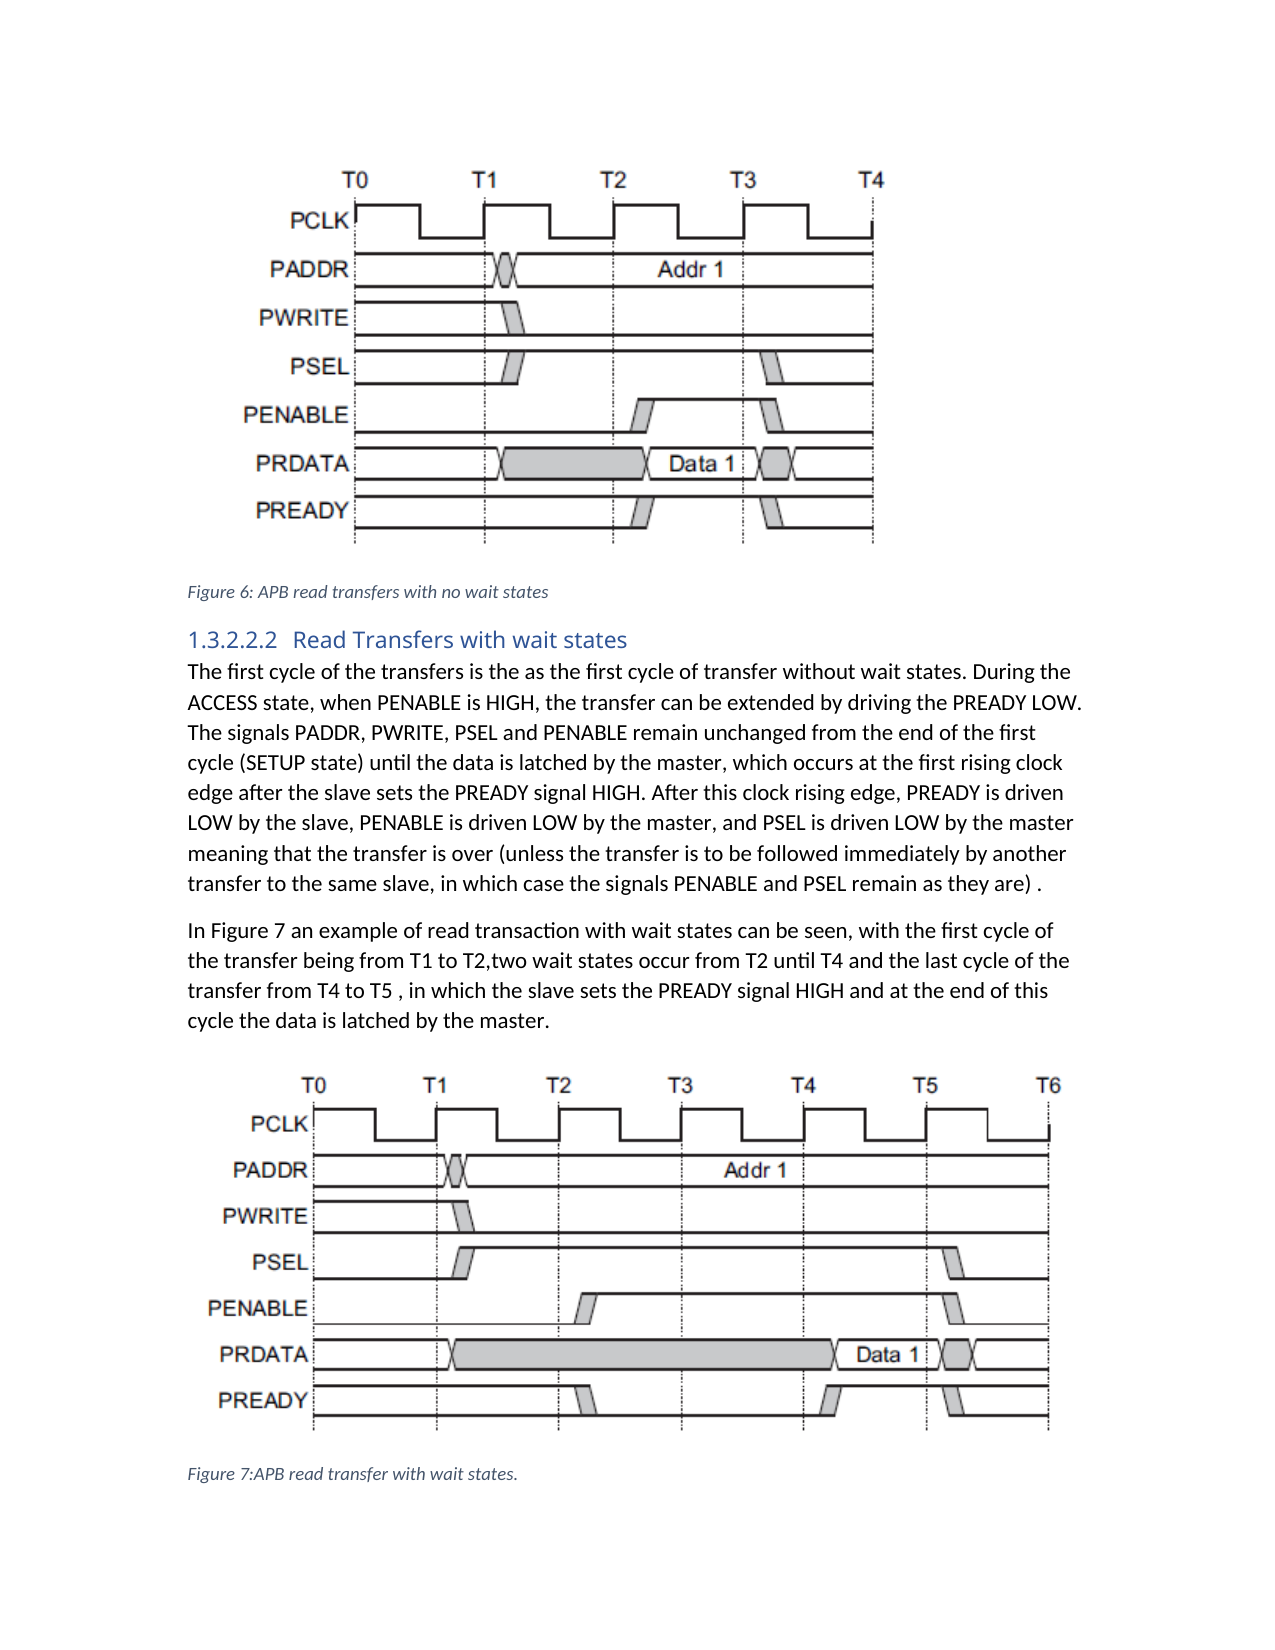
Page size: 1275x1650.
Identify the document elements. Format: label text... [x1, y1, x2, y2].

picture [187, 150, 946, 561]
text The first cycle of the transfers is the as the first cycle of transfer without wait states. During the ACCESS state, when PENABLE is HIGH, the transfer can be extended by driving the PREADY LOW. The signals PADDR, PWRITE, PSEL and PENABLE remain unchanged from the end of the first cycle (SETUP state) until the data is latched by the master, which occurs at the first rising clock edge after the slave sets the PREADY signal HIGH. After this clock rising edge, PREADY is driven LOW by the slave, PENABLE is driven LOW by the master, and PSEL is driven LOW by the master meaning that the transfer is over (unless the transfer is to be followed immediately by another transfer to the same slave, in which case the signals PENABLE and PSEL remain as they are) . [187, 657, 1087, 897]
picture [187, 1053, 1088, 1444]
subtitle Read Transfers with wait states [187, 624, 1087, 655]
text In Figure 7 an example of read transaction with wait states can be seen, with the first cycle of the transfer being from T1 to T2,two wait states occur from T2 until T4 and the last cycle of the transfer from T4 to T5 , in which the slave sets the PREADY signal HIGH and at the end of this cycle the data is latched by the master. [187, 916, 1087, 1034]
